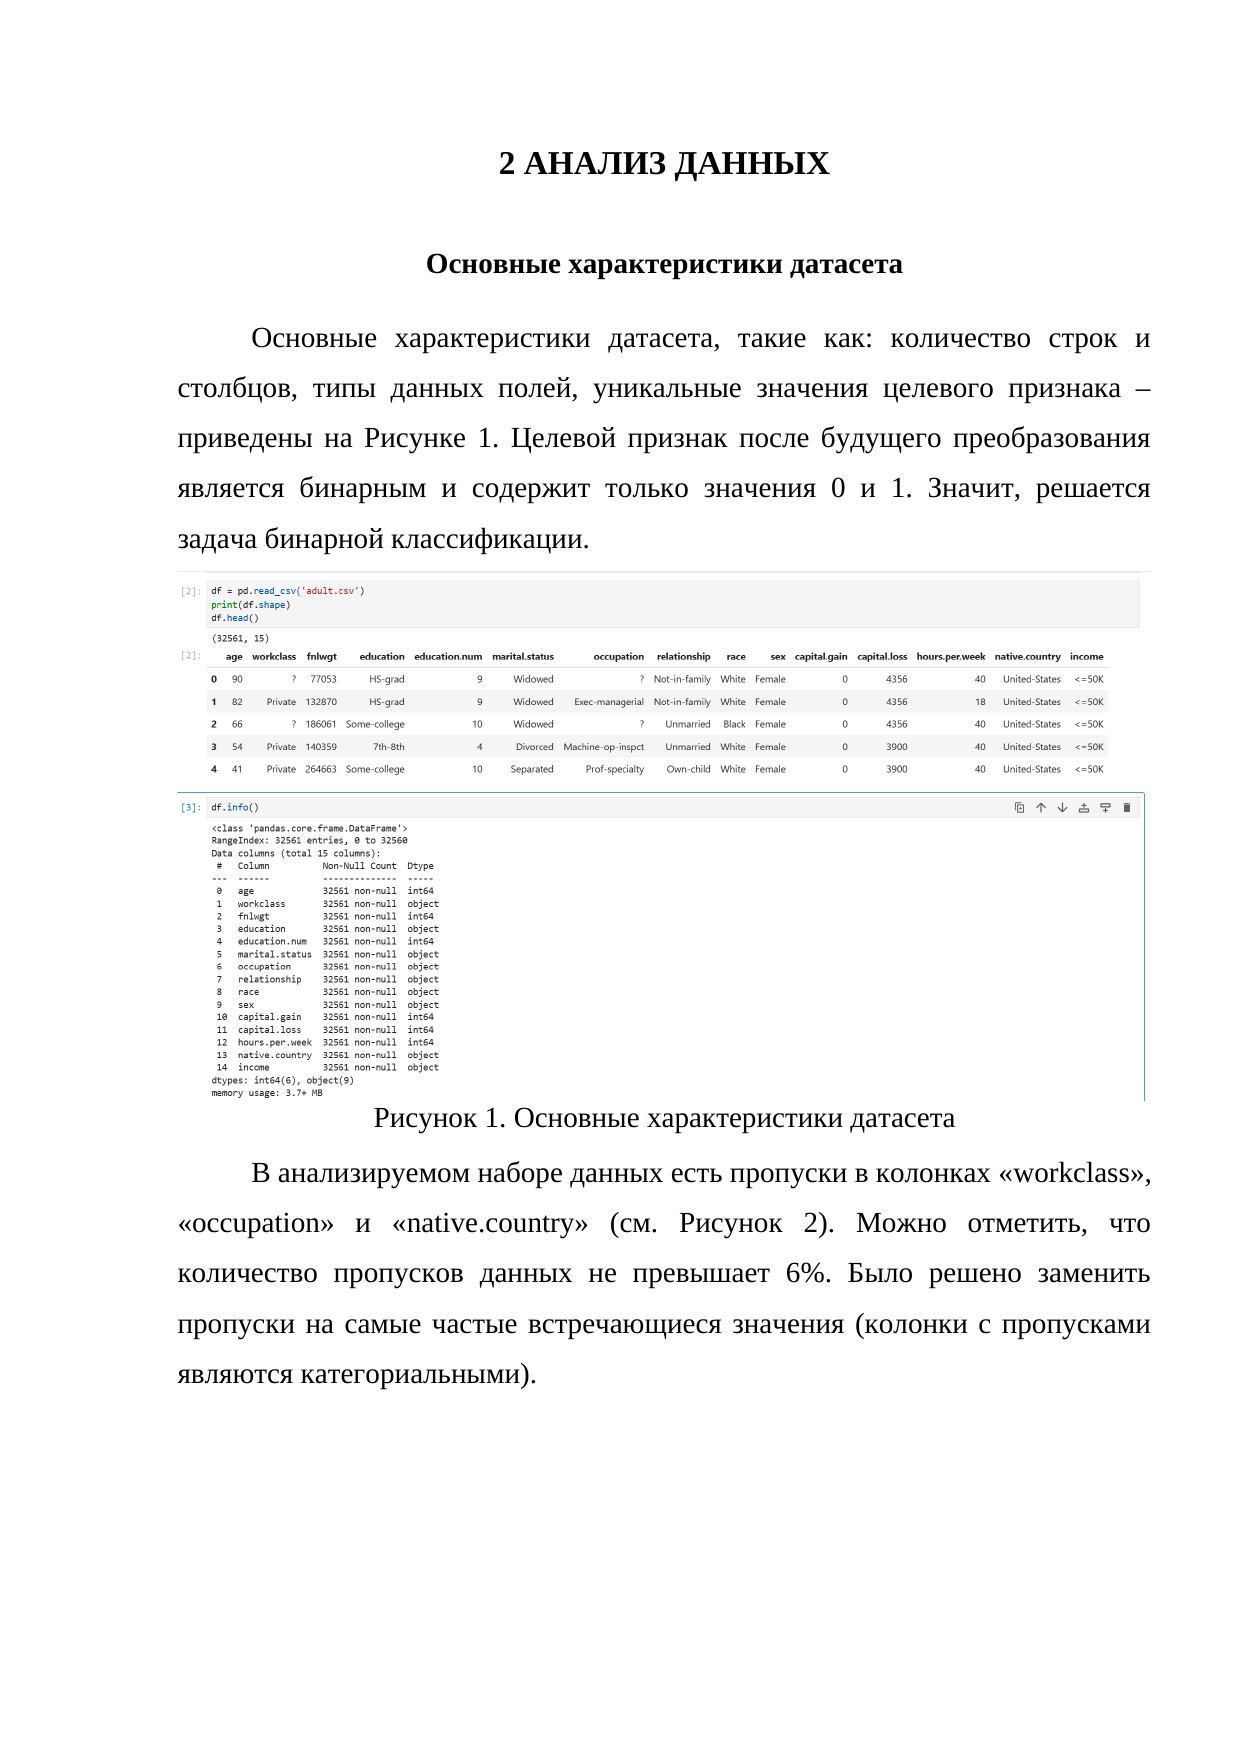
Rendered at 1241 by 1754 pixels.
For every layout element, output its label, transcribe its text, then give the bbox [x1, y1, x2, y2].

subtitle 2 АНАЛИЗ ДАННЫХ [177, 143, 1152, 181]
text В анализируемом наборе данных есть пропуски в колонках «workclass», «occupation» и «native.country» (см. Рисунок 2). Можно отметить, что количество пропусков данных не превышает 6%. Было решено заменить пропуски на самые частые встречающиеся значения (колонки с пропусками являются категориальными). [177, 1155, 1152, 1389]
text Рисунок 1. Основные характеристики датасета [177, 1101, 1152, 1134]
text Основные характеристики датасета [177, 246, 1152, 280]
text Основные характеристики датасета, такие как: количество строк и столбцов, типы данных полей, уникальные значения целевого признака – приведены на Рисунке 1. Целевой признак после будущего преобразования является бинарным и содержит только значения 0 и 1. Значит, решается задача бинарной классификации. [177, 320, 1152, 554]
picture [177, 571, 1152, 1101]
